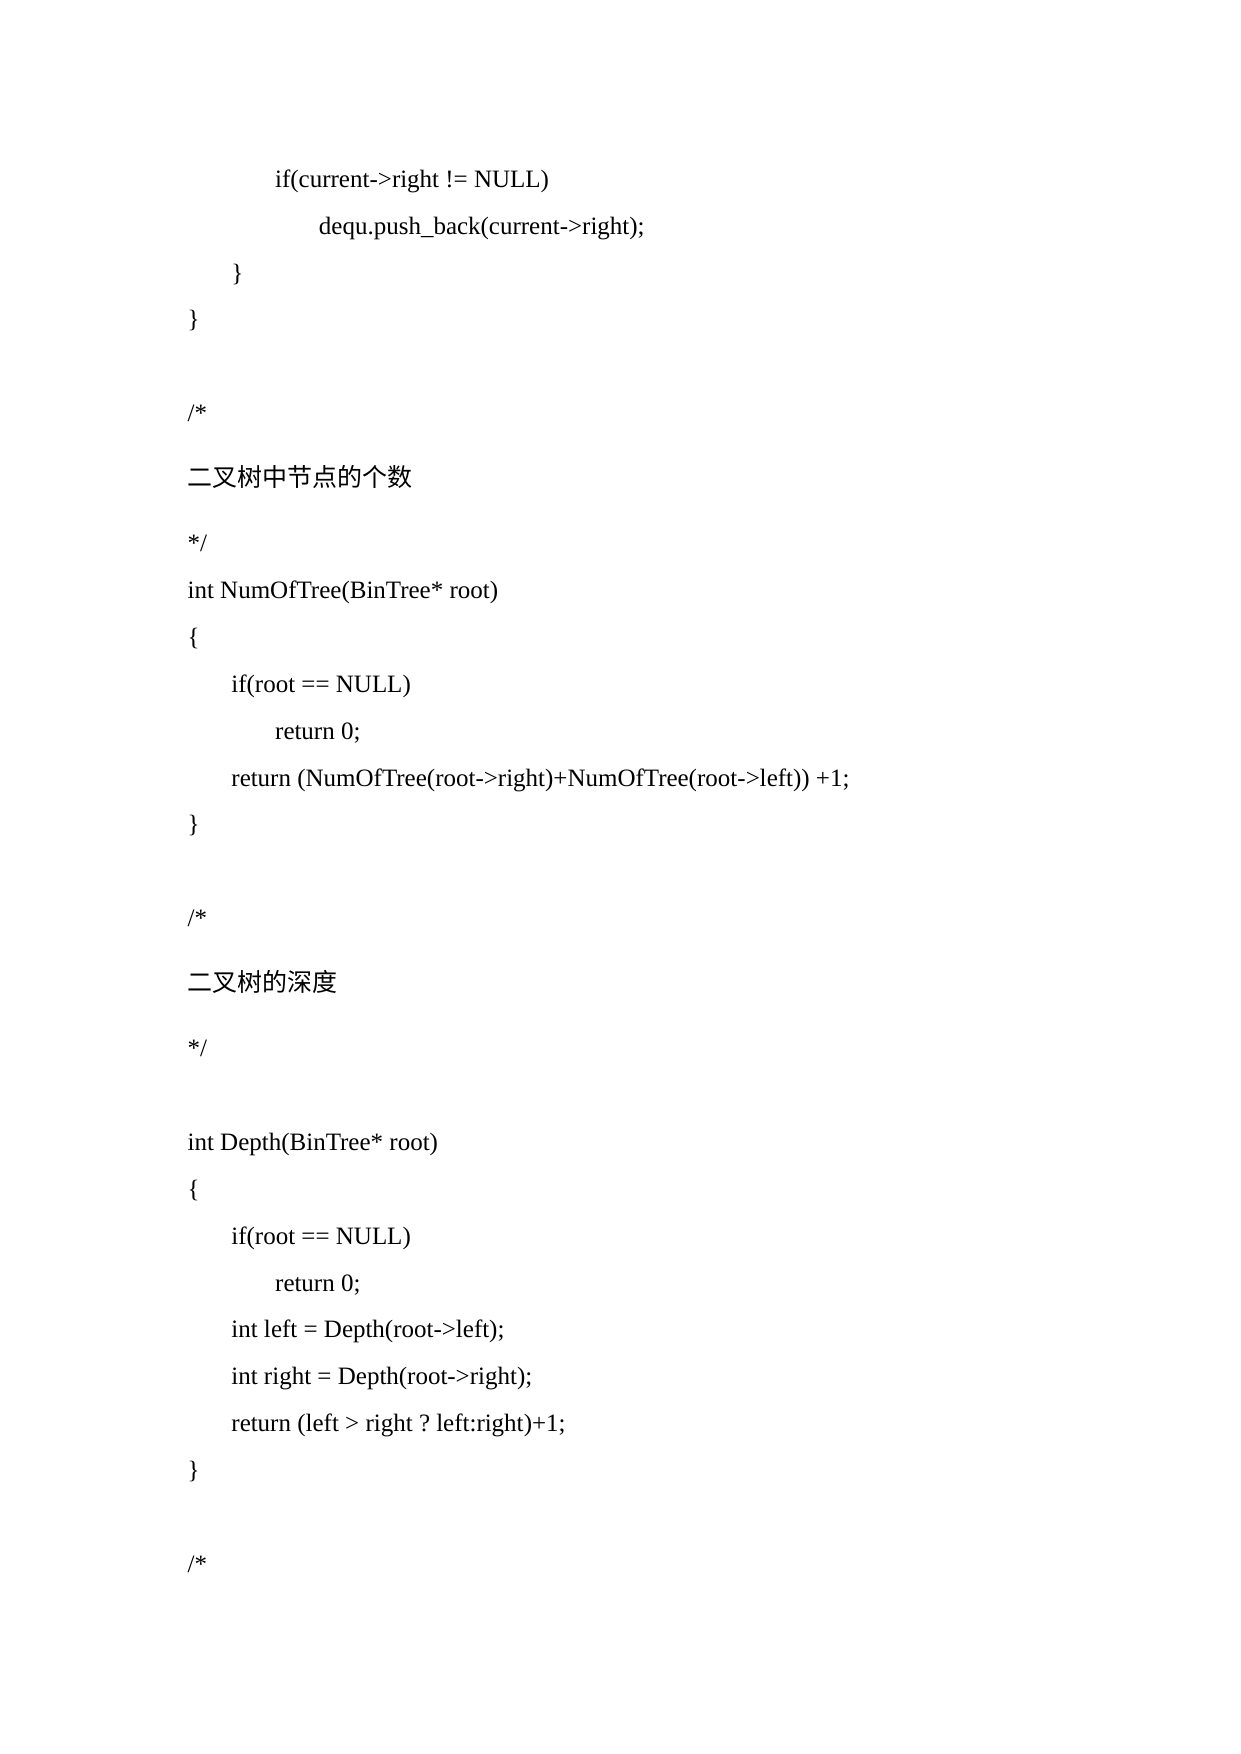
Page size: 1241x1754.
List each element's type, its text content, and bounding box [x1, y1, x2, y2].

text */ [187, 1031, 1053, 1064]
text { [187, 620, 1053, 653]
text return 0; [187, 1266, 1053, 1298]
text if(root == NULL) [187, 667, 1053, 699]
text } [187, 303, 1053, 335]
text int Depth(BinTree* root) [187, 1125, 1053, 1158]
text return (NumOfTree(root->right)+NumOfTree(root->left)) +1; [187, 761, 1053, 793]
text 二叉树中节点的个数 [187, 443, 1053, 508]
text if(current->right != NULL) [187, 162, 1053, 194]
text int NumOfTree(BinTree* root) [187, 573, 1053, 606]
text int left = Depth(root->left); [187, 1313, 1053, 1345]
text /* [187, 1547, 1053, 1579]
text dequ.push_back(current->right); [187, 209, 1053, 241]
text return 0; [187, 714, 1053, 746]
text */ [187, 526, 1053, 559]
text return (left > right ? left:right)+1; [187, 1406, 1053, 1439]
text 二叉树的深度 [187, 948, 1053, 1013]
text if(root == NULL) [187, 1219, 1053, 1251]
text } [187, 1453, 1053, 1486]
text } [187, 808, 1053, 840]
text /* [187, 901, 1053, 934]
text /* [187, 396, 1053, 429]
text } [187, 256, 1053, 288]
text { [187, 1172, 1053, 1204]
text int right = Depth(root->right); [187, 1359, 1053, 1392]
